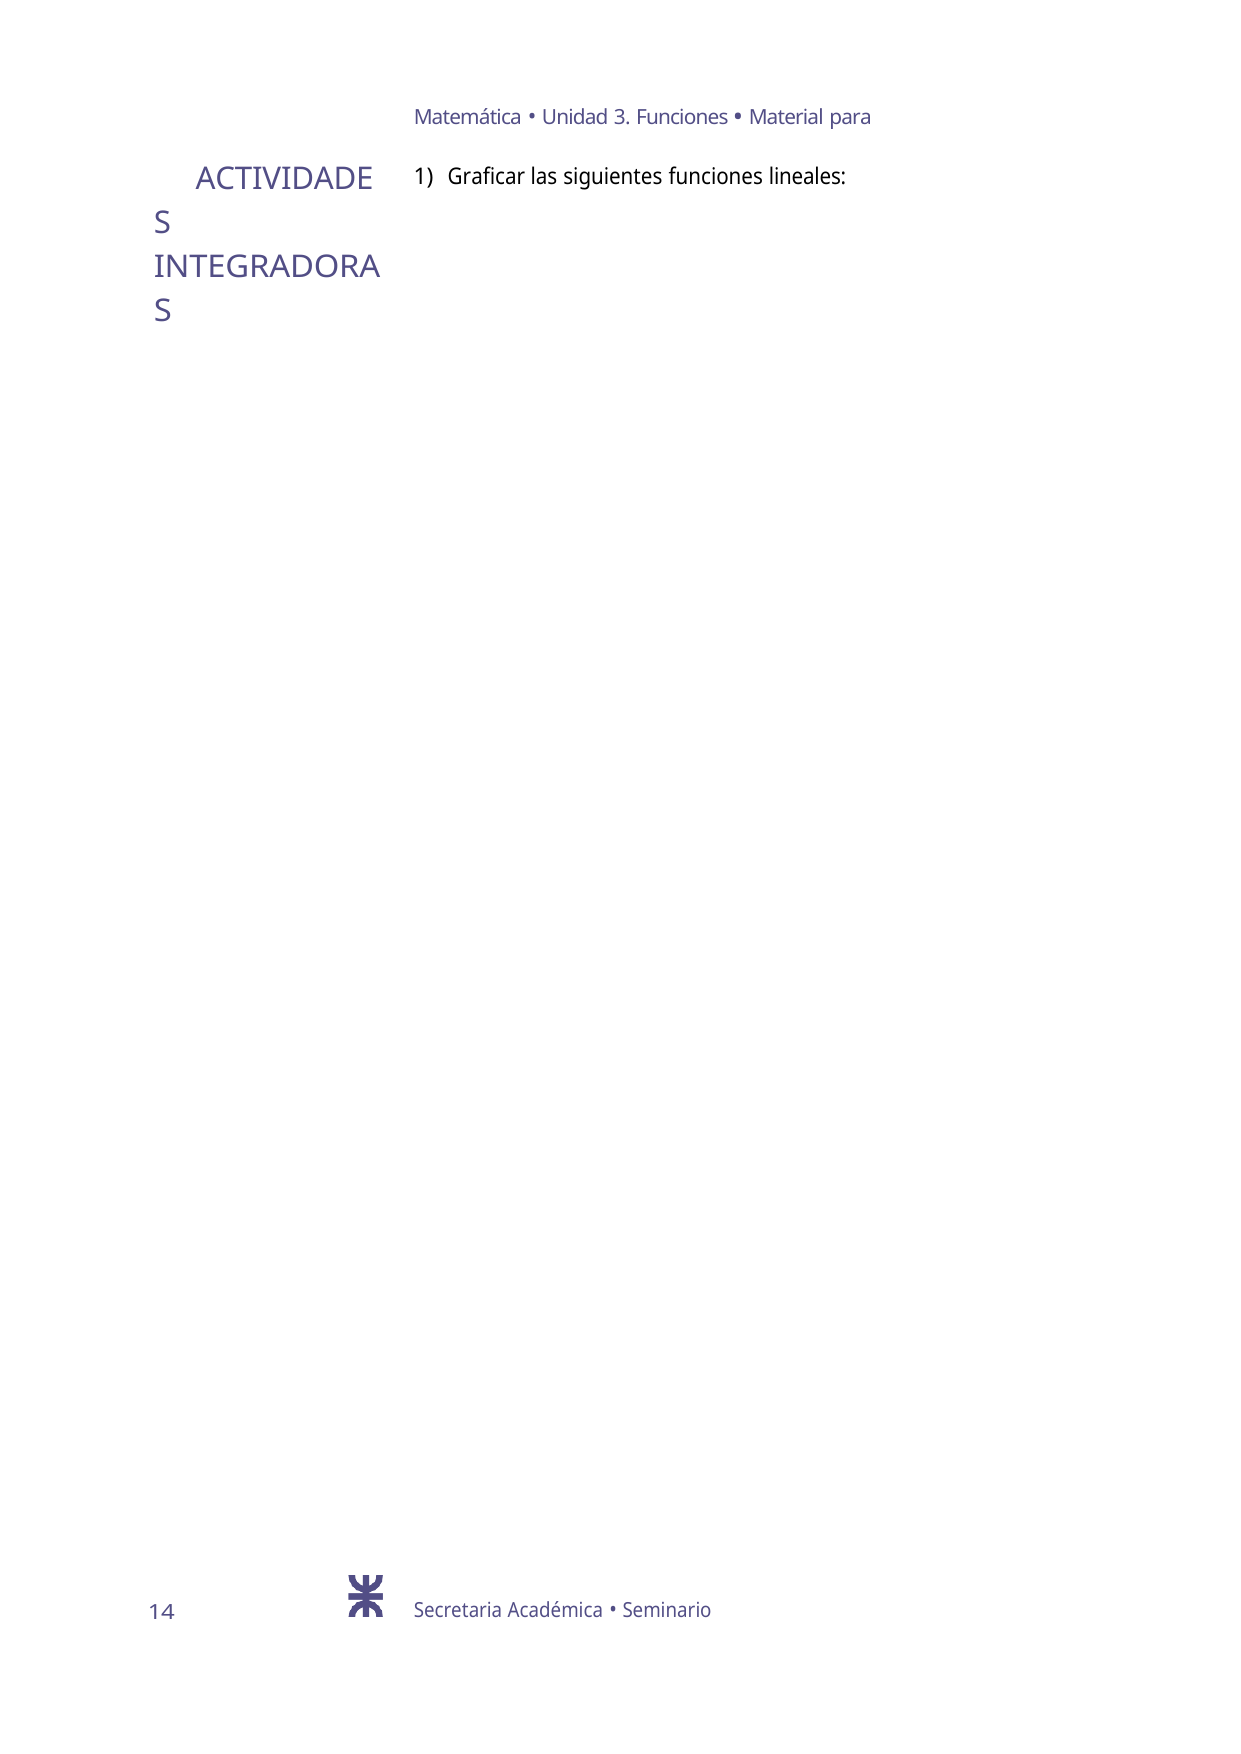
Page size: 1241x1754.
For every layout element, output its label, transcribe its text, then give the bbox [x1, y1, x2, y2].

list Graficar las siguientes funciones lineales: [413, 160, 1126, 191]
picture [348, 1575, 383, 1617]
subtitle ACTIVIDADES INTEGRADORAS [153, 156, 383, 330]
